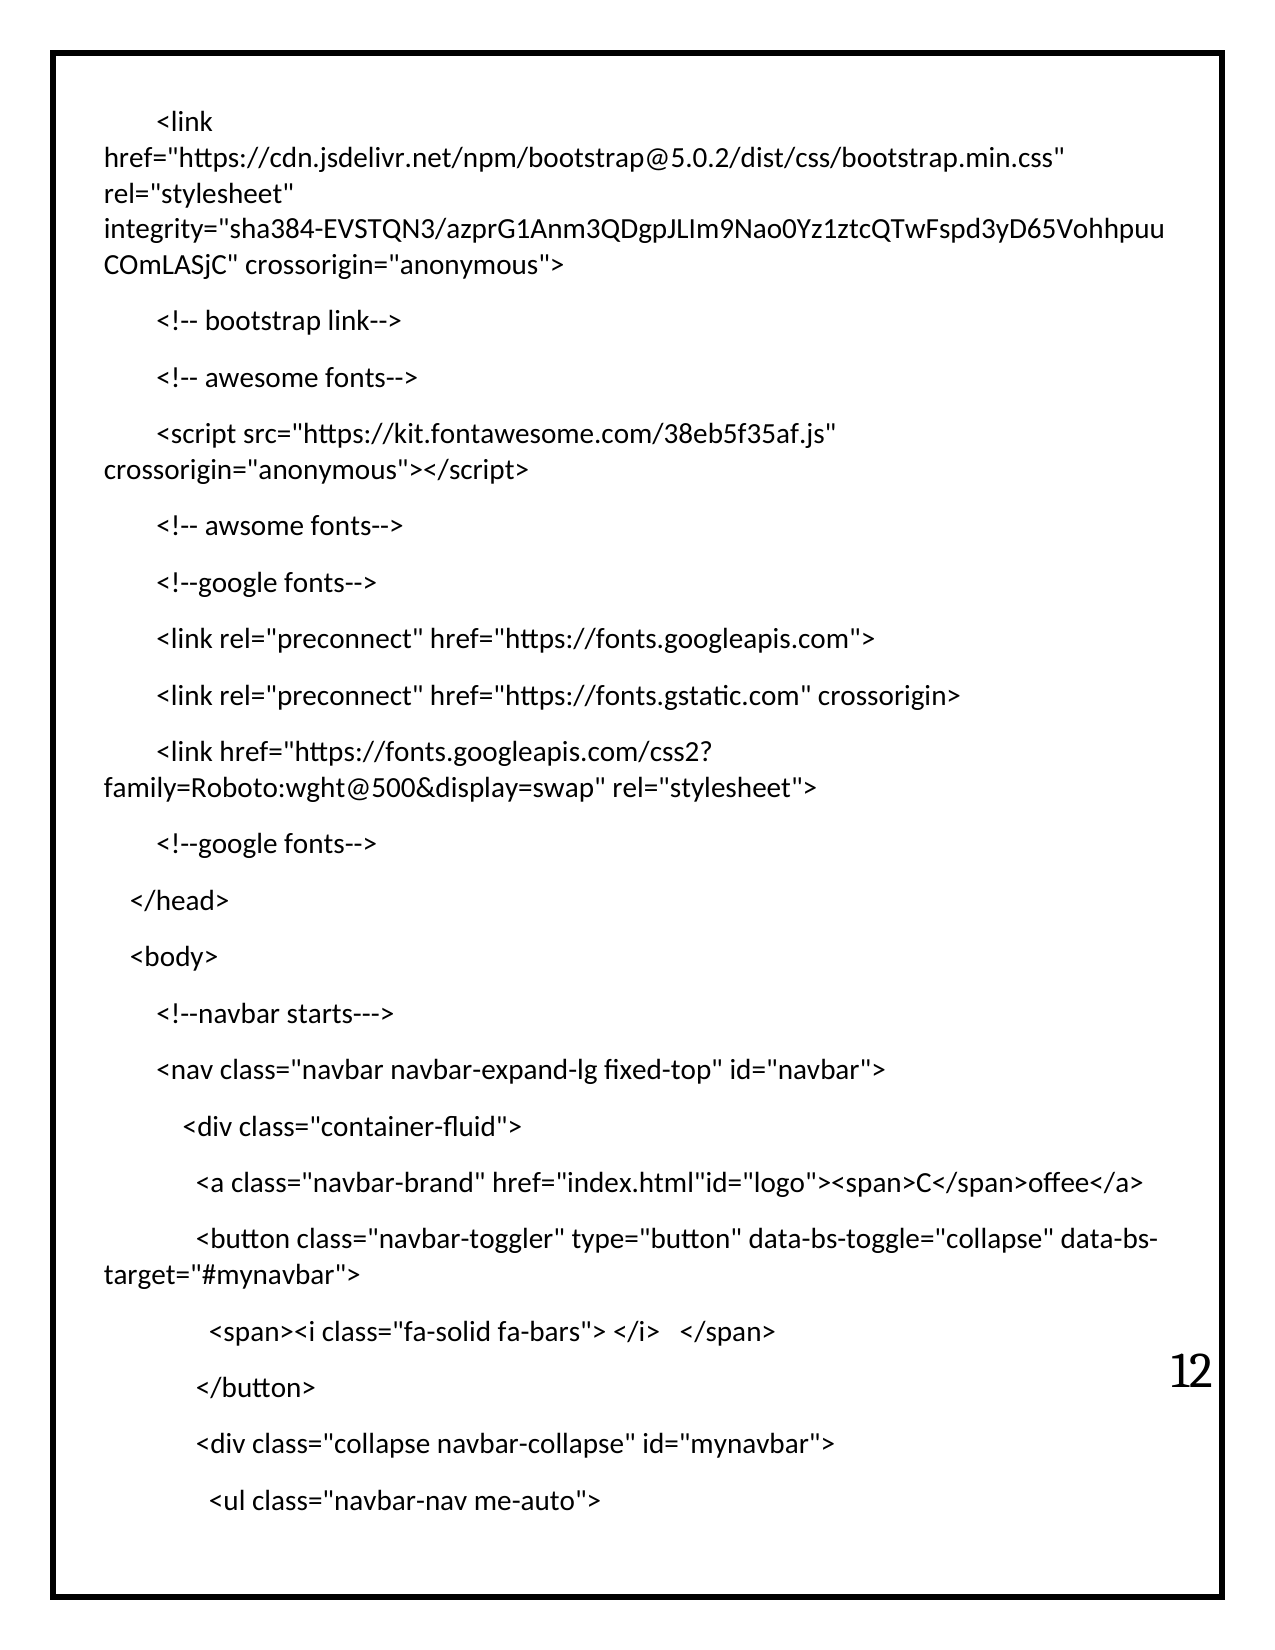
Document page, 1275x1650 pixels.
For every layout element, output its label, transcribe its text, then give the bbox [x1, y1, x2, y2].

text <div class="collapse navbar-collapse" id="mynavbar"> [103, 1426, 1167, 1461]
text <link href="https://fonts.googleapis.com/css2?family=Roboto:wght@500&display=swap" rel="stylesheet"> [103, 733, 1167, 804]
text <a class="navbar-brand" href="index.html"id="logo"><span>C</span>offee</a> [103, 1164, 1167, 1200]
text <!-- awesome fonts--> [103, 359, 1167, 394]
text <!-- bootstrap link--> [103, 302, 1167, 338]
text <link href="https://cdn.jsdelivr.net/npm/bootstrap@5.0.2/dist/css/bootstrap.min.css" rel="stylesheet" integrity="sha384-EVSTQN3/azprG1Anm3QDgpJLIm9Nao0Yz1ztcQTwFspd3yD65VohhpuuCOmLASjC" crossorigin="anonymous"> [103, 103, 1167, 282]
text </button> [103, 1369, 1167, 1405]
text <link rel="preconnect" href="https://fonts.googleapis.com"> [103, 620, 1167, 656]
text <script src="https://kit.fontawesome.com/38eb5f35af.js" crossorigin="anonymous"></script> [103, 415, 1167, 487]
text <nav class="navbar navbar-expand-lg fixed-top" id="navbar"> [103, 1051, 1167, 1087]
text <body> [103, 938, 1167, 974]
text <!--google fonts--> [103, 825, 1167, 861]
text <!--navbar starts---> [103, 995, 1167, 1030]
text <div class="container-fluid"> [103, 1108, 1167, 1143]
text <span><i class="fa-solid fa-bars"> </i> </span> [103, 1313, 1167, 1348]
text <!--google fonts--> [103, 564, 1167, 599]
text <link rel="preconnect" href="https://fonts.gstatic.com" crossorigin> [103, 677, 1167, 712]
text <!-- awsome fonts--> [103, 507, 1167, 543]
text <button class="navbar-toggler" type="button" data-bs-toggle="collapse" data-bs-target="#mynavbar"> [103, 1221, 1167, 1292]
text </head> [103, 882, 1167, 917]
text <ul class="navbar-nav me-auto"> [103, 1482, 1167, 1518]
